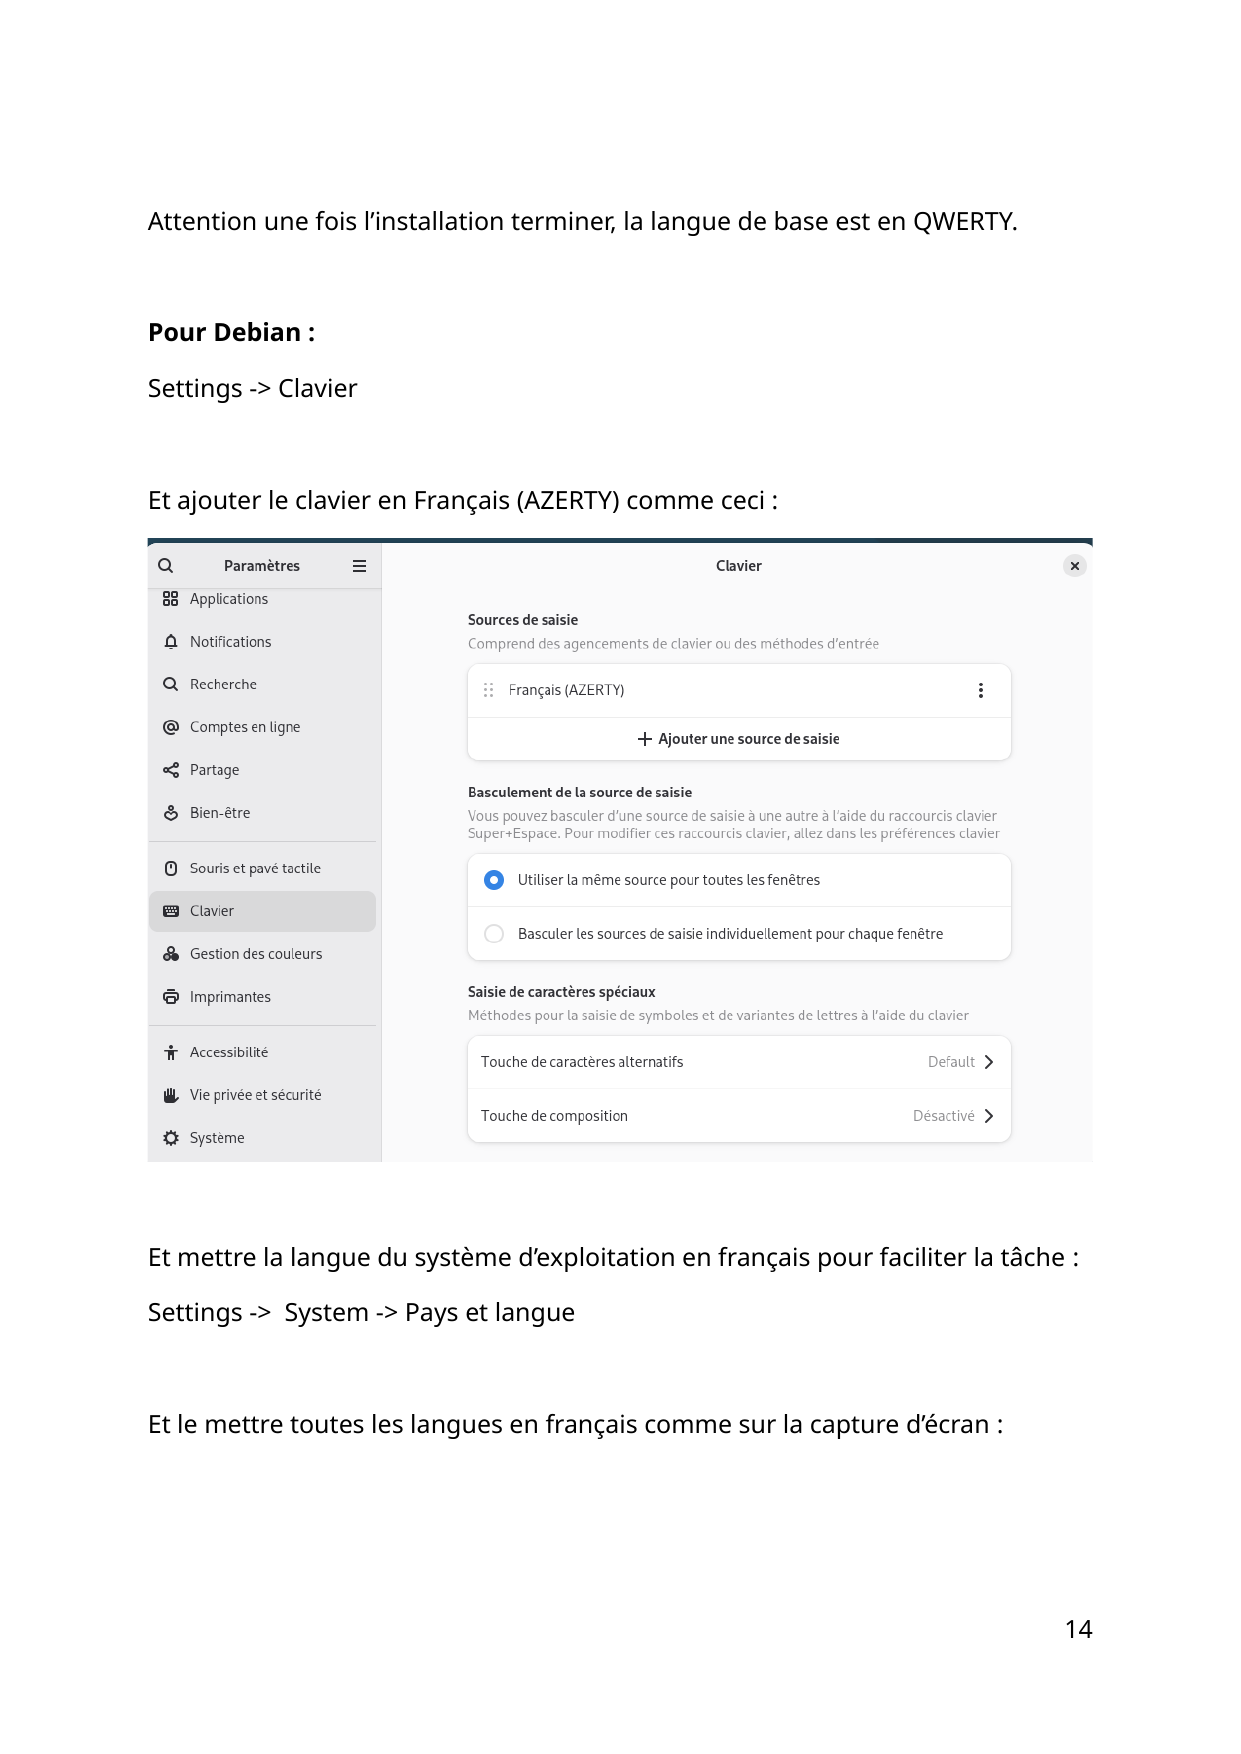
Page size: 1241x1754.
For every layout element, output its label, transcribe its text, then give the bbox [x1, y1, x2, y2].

picture [147, 538, 1093, 1162]
text Et mettre la langue du système d’exploitation en français pour faciliter la tâche : [148, 1239, 1093, 1273]
text Settings -> System -> Pays et langue [148, 1295, 1093, 1329]
text Et ajouter le clavier en Français (AZERTY) comme ceci : [148, 483, 1093, 517]
text Et le mettre toutes les langues en français comme sur la capture d’écran : [148, 1407, 1093, 1441]
text Attention une fois l’installation terminer, la langue de base est en QWERTY. [148, 203, 1093, 237]
text Pour Debian : [148, 315, 1093, 349]
text Settings -> Clavier [148, 371, 1093, 405]
